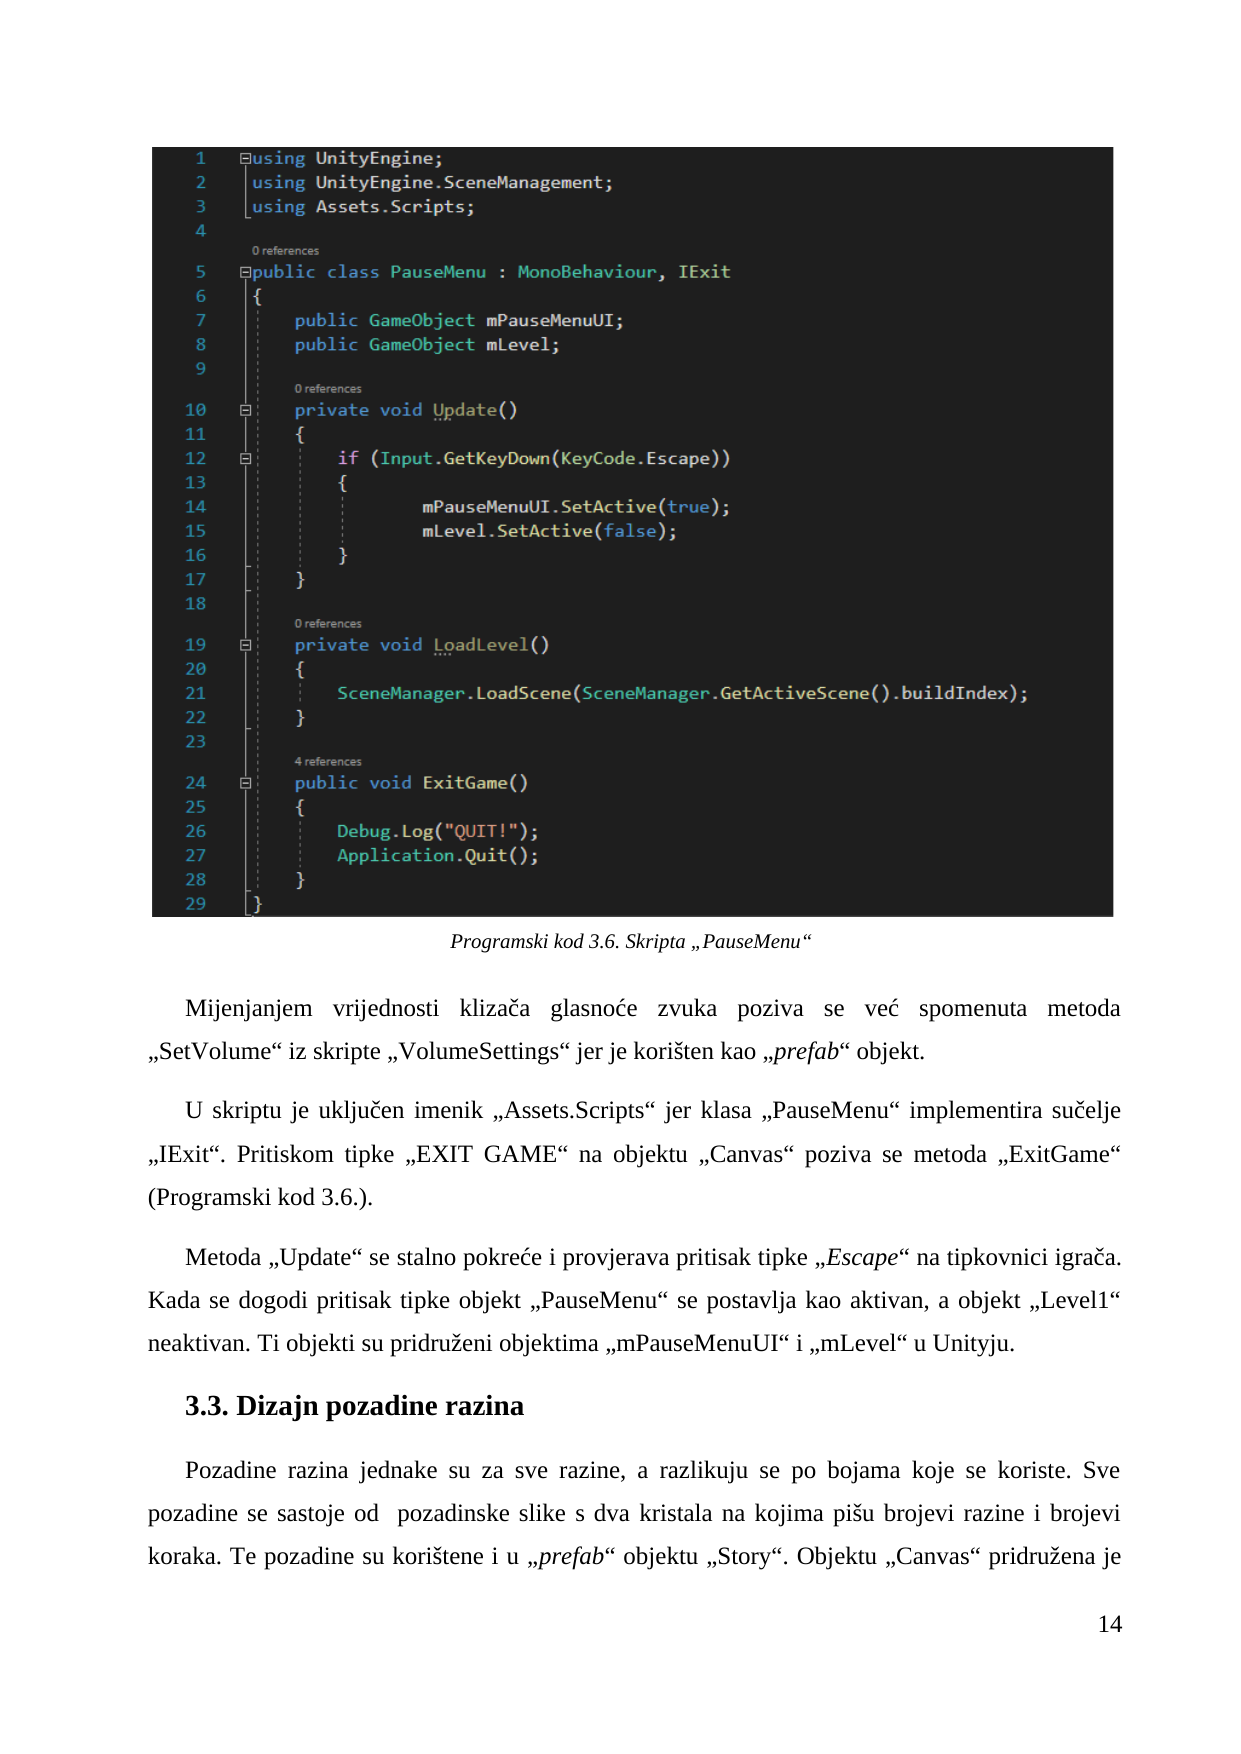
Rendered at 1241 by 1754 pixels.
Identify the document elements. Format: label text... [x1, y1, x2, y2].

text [148, 1455, 1122, 1570]
text U skriptu je uključen imenik „Assets.Scripts“ jer klasa „PauseMenu“ implementira sučelje „IExit“. Pritiskom tipke „EXIT GAME“ na objektu „Canvas“ poziva se metoda „ExitGame“ (Programski kod 3.6.). [148, 1096, 1122, 1211]
subtitle Dizajn pozadine razina [185, 1388, 1122, 1421]
picture [152, 147, 1114, 917]
text Metoda „Update“ se stalno pokreće i provjerava pritisak tipke „Escape“ na tipkovnici igrača. Kada se dogodi pritisak tipke objekt „PauseMenu“ se postavlja kao aktivan, a objekt „Level1“ neaktivan. Ti objekti su pridruženi objektima „mPauseMenuUI“ i „mLevel“ u Unityju. [148, 1242, 1122, 1357]
text Mijenjanjem vrijednosti klizača glasnoće zvuka poziva se već spomenuta metoda „SetVolume“ iz skripte „VolumeSettings“ jer je korišten kao „prefab“ objekt. [148, 993, 1122, 1064]
